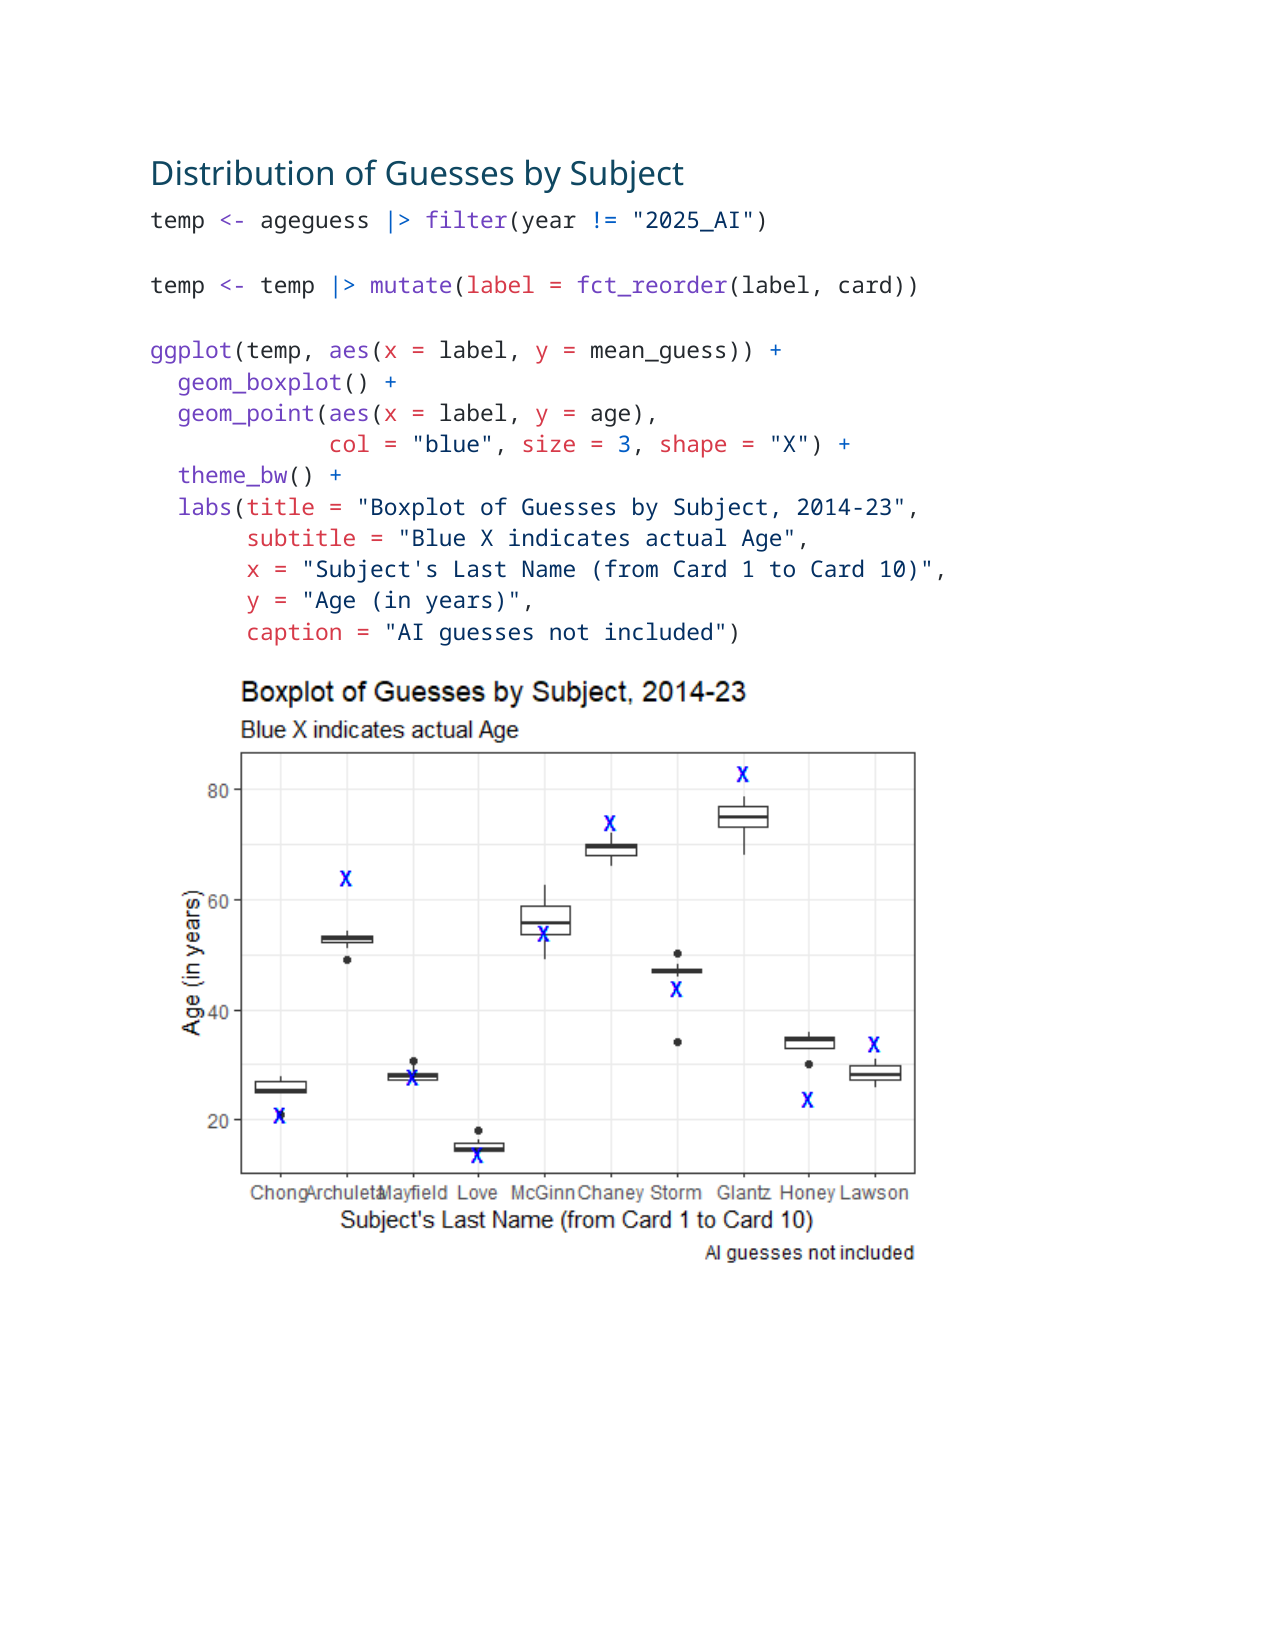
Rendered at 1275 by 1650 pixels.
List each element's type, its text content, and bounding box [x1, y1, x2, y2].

picture [168, 667, 927, 1274]
subtitle Distribution of Guesses by Subject [150, 150, 1125, 195]
text temp <- ageguess |> filter(year != "2025_AI") temp <- temp |> mutate(label = fct_reorder(label, card)) ggplot(temp, aes(x = label, y = mean_guess)) + geom_boxplot() + geom_point(aes(x = label, y = age), col = "blue", size = 3, shape = "X") + theme_bw() + labs(title = "Boxplot of Guesses by Subject, 2014-23", subtitle = "Blue X indicates actual Age", x = "Subject's Last Name (from Card 1 to Card 10)", y = "Age (in years)", caption = "AI guesses not included") [150, 204, 1125, 647]
